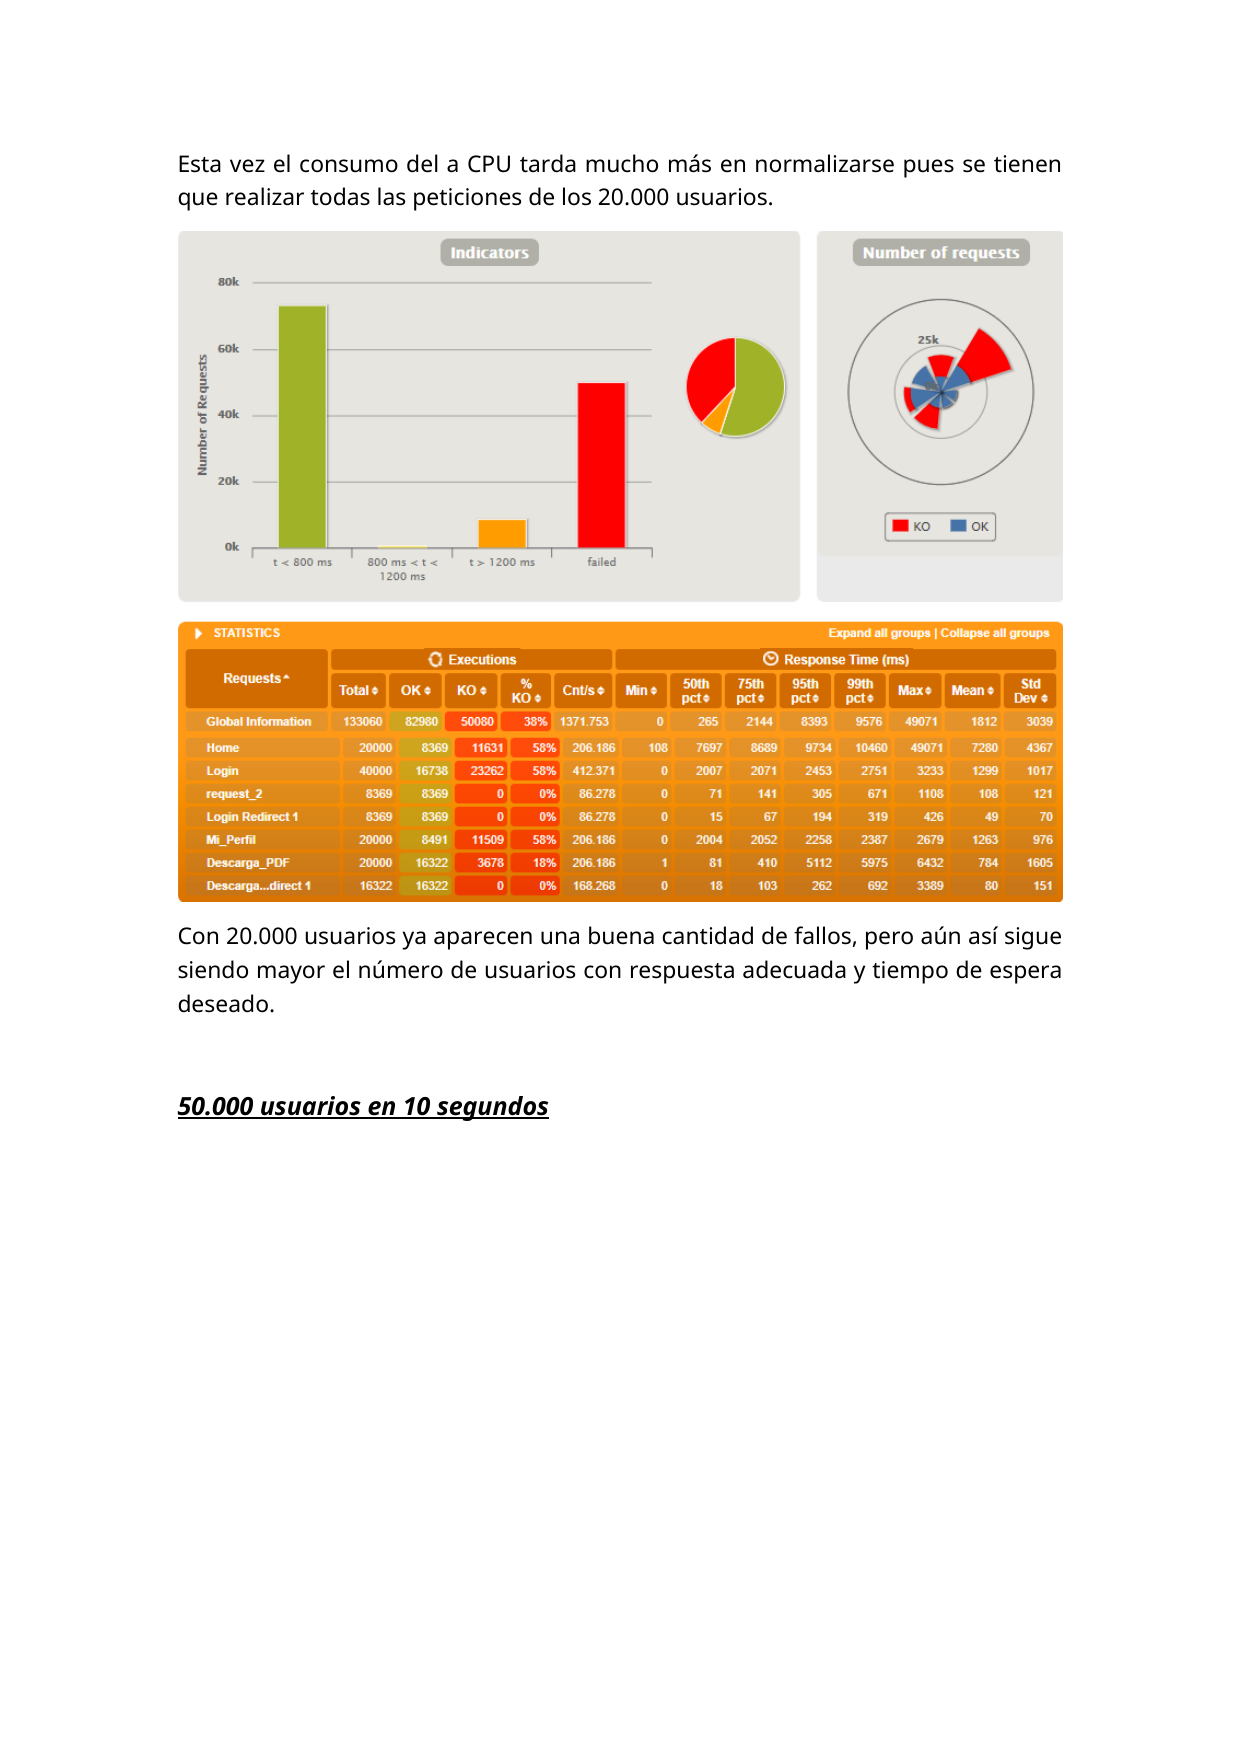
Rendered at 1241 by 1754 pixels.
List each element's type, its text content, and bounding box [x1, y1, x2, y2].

picture [177, 231, 1063, 902]
text Con 20.000 usuarios ya aparecen una buena cantidad de fallos, pero aún así sigue siendo mayor el número de usuarios con respuesta adecuada y tiempo de espera deseado. [177, 920, 1063, 1019]
text Esta vez el consumo del a CPU tarda mucho más en normalizarse pues se tienen que realizar todas las peticiones de los 20.000 usuarios. [177, 148, 1063, 213]
text 50.000 usuarios en 10 segundos [177, 1088, 1063, 1123]
